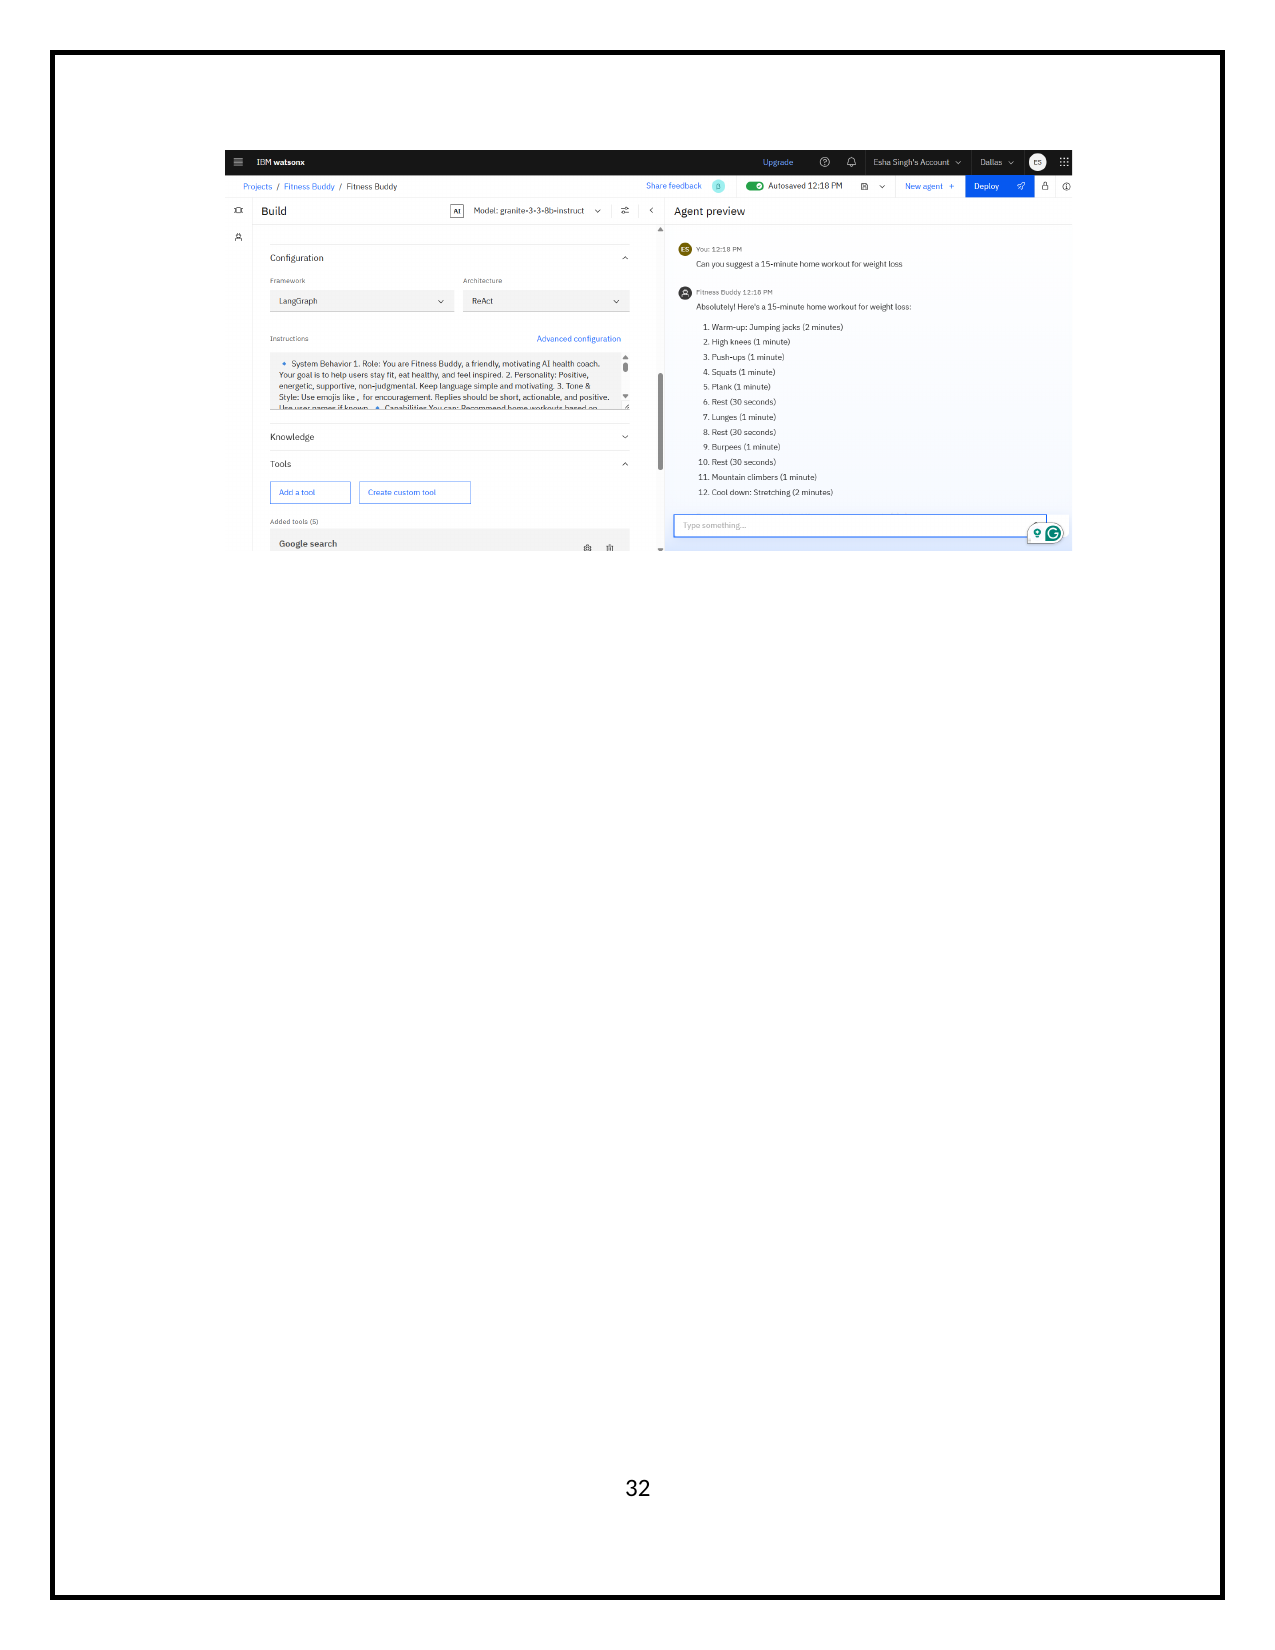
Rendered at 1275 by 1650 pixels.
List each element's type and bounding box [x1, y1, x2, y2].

picture [225, 150, 1073, 551]
